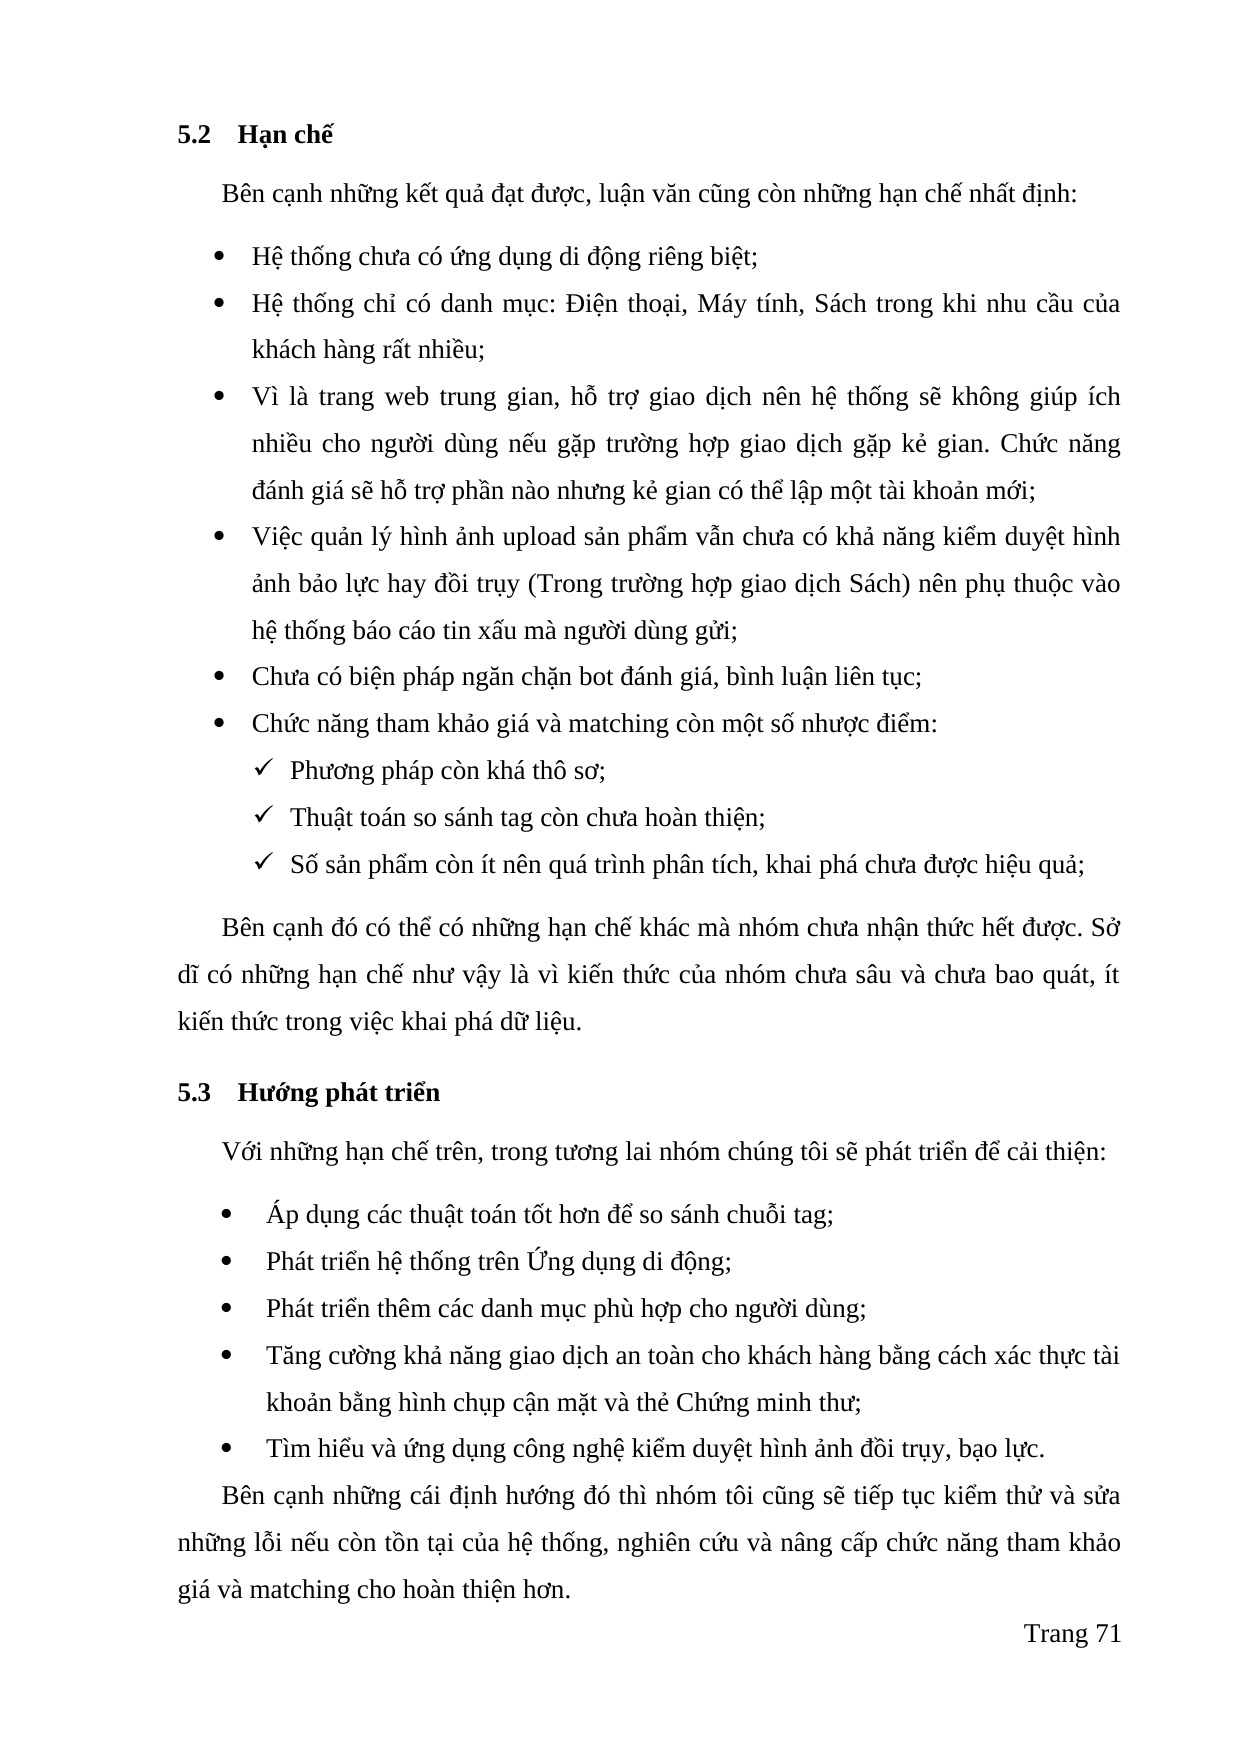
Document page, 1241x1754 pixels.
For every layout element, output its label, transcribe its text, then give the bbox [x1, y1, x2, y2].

list Phát triển thêm các danh mục phù hợp cho người dùng; [222, 1292, 1122, 1323]
list Tăng cường khả năng giao dịch an toàn cho khách hàng bằng cách xác thực tài khoản bằng hình chụp cận mặt và thẻ Chứng minh thư; [222, 1339, 1122, 1417]
list Số sản phẩm còn ít nên quá trình phân tích, khai phá chưa được hiệu quả; [252, 848, 1122, 879]
list Vì là trang web trung gian, hỗ trợ giao dịch nên hệ thống sẽ không giúp ích nhiều cho người dùng nếu gặp trường hợp giao dịch gặp kẻ gian. Chức năng đánh giá sẽ hỗ trợ phần nào nhưng kẻ gian có thể lập một tài khoản mới; [214, 380, 1122, 505]
list Phát triển hệ thống trên Ứng dụng di động; [222, 1245, 1122, 1277]
subtitle Hướng phát triển [177, 1077, 1122, 1108]
list Áp dụng các thuật toán tốt hơn để so sánh chuỗi tag; [222, 1198, 1122, 1230]
list Việc quản lý hình ảnh upload sản phẩm vẫn chưa có khả năng kiểm duyệt hình ảnh bảo lực hay đồi trụy (Trong trường hợp giao dịch Sách) nên phụ thuộc vào hệ thống báo cáo tin xấu mà người dùng gửi; [214, 520, 1122, 645]
list Tìm hiểu và ứng dụng công nghệ kiểm duyệt hình ảnh đồi trụy, bạo lực. [222, 1432, 1122, 1464]
list Hệ thống chưa có ứng dụng di động riêng biệt; [214, 240, 1122, 271]
text Bên cạnh những kết quả đạt được, luận văn cũng còn những hạn chế nhất định: [177, 177, 1122, 208]
list Thuật toán so sánh tag còn chưa hoàn thiện; [252, 801, 1122, 832]
list Hệ thống chỉ có danh mục: Điện thoại, Máy tính, Sách trong khi nhu cầu của khách hàng rất nhiều; [214, 287, 1122, 365]
text Bên cạnh đó có thể có những hạn chế khác mà nhóm chưa nhận thức hết được. Sở dĩ có những hạn chế như vậy là vì kiến thức của nhóm chưa sâu và chưa bao quát, ít kiến thức trong việc khai phá dữ liệu. [177, 912, 1122, 1036]
text Bên cạnh những cái định hướng đó thì nhóm tôi cũng sẽ tiếp tục kiểm thử và sửa những lỗi nếu còn tồn tại của hệ thống, nghiên cứu và nâng cấp chức năng tham khảo giá và matching cho hoàn thiện hơn. [177, 1479, 1122, 1604]
list Chức năng tham khảo giá và matching còn một số nhược điểm: [214, 707, 1122, 739]
list Phương pháp còn khá thô sơ; [252, 754, 1122, 786]
subtitle Hạn chế [177, 118, 1122, 149]
text Với những hạn chế trên, trong tương lai nhóm chúng tôi sẽ phát triển để cải thiện: [177, 1135, 1122, 1166]
list Chưa có biện pháp ngăn chặn bot đánh giá, bình luận liên tục; [214, 661, 1122, 692]
